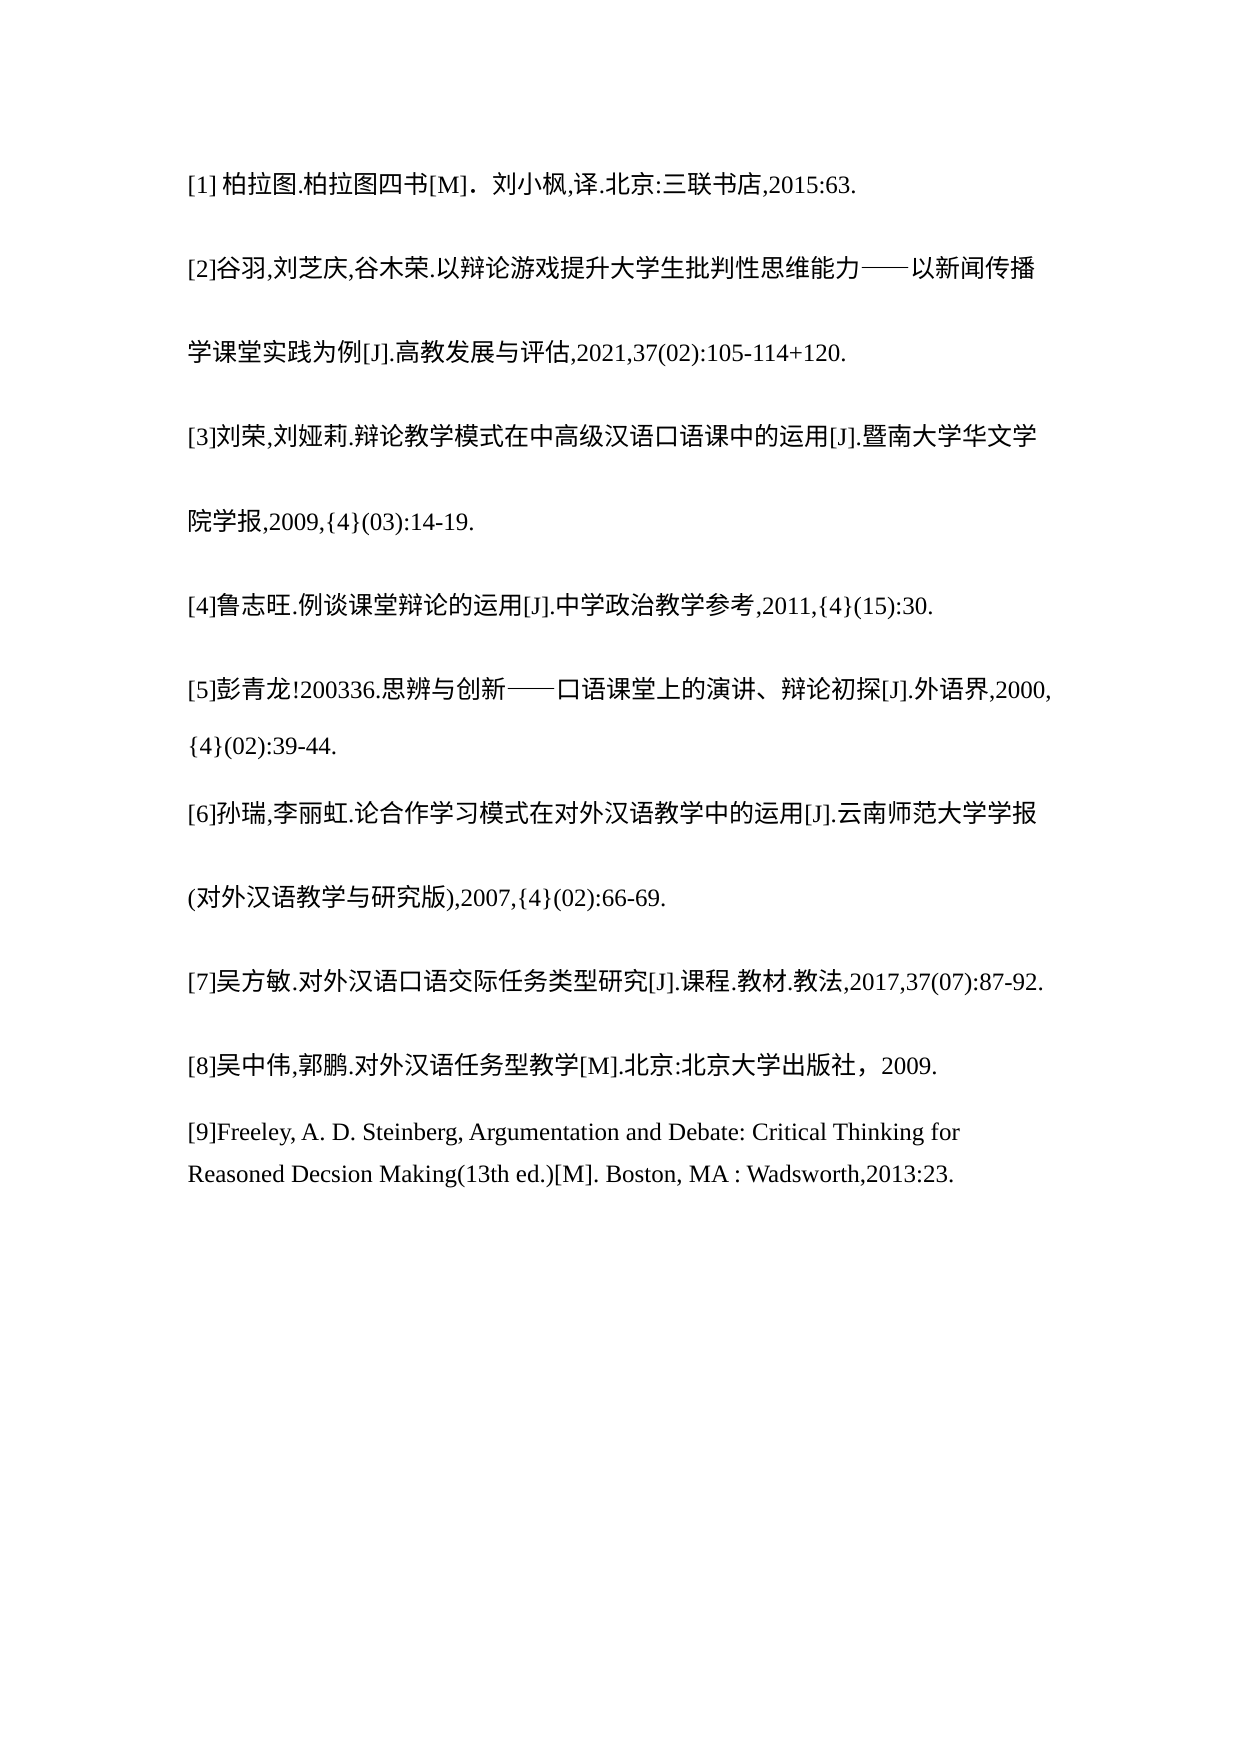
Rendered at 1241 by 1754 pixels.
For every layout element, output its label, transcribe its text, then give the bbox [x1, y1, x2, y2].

text [5]彭青龙!200336.思辨与创新——口语课堂上的演讲、辩论初探[J].外语界,2000,{4}(02):39-44. [187, 655, 1053, 762]
text [9]Freeley, A. D. Steinberg, Argumentation and Debate: Critical Thinking for Reasoned Decsion Making(13th ed.)[M]. Boston, MA : Wadsworth,2013:23. [187, 1115, 1053, 1190]
text [3]刘荣,刘娅莉.辩论教学模式在中高级汉语口语课中的运用[J].暨南大学华文学院学报,2009,{4}(03):14-19. [187, 402, 1053, 552]
text [1] 柏拉图.柏拉图四书[M]．刘小枫,译.北京:三联书店,2015:63. [187, 150, 1053, 215]
text [2]谷羽,刘芝庆,谷木荣.以辩论游戏提升大学生批判性思维能力——以新闻传播学课堂实践为例[J].高教发展与评估,2021,37(02):105-114+120. [187, 234, 1053, 383]
text [6]孙瑞,李丽虹.论合作学习模式在对外汉语教学中的运用[J].云南师范大学学报(对外汉语教学与研究版),2007,{4}(02):66-69. [187, 779, 1053, 928]
text [4]鲁志旺.例谈课堂辩论的运用[J].中学政治教学参考,2011,{4}(15):30. [187, 571, 1053, 636]
text [8]吴中伟,郭鹏.对外汉语任务型教学[M].北京:北京大学出版社，2009. [187, 1031, 1053, 1096]
text [7]吴方敏.对外汉语口语交际任务类型研究[J].课程.教材.教法,2017,37(07):87-92. [187, 947, 1053, 1012]
